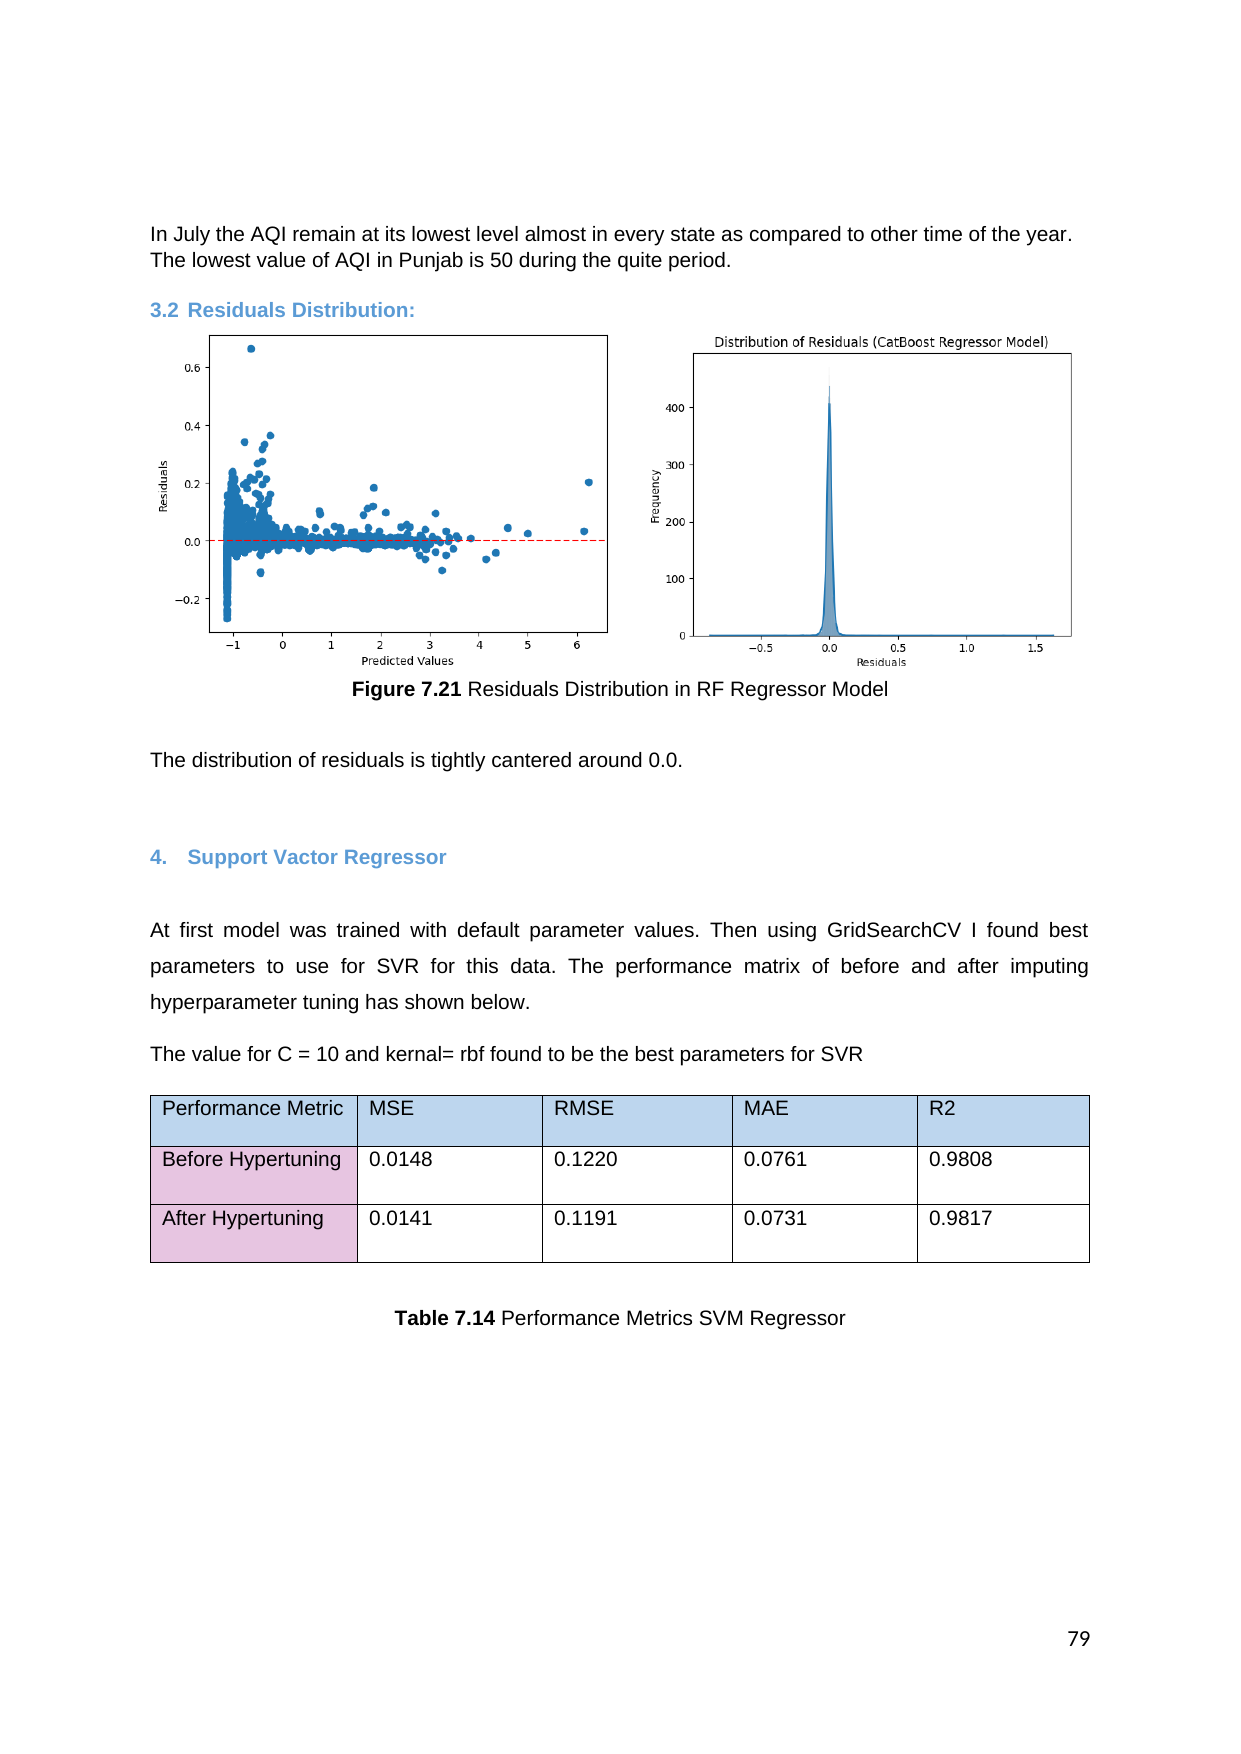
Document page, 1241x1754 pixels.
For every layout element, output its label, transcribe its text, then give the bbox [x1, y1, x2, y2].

subtitle Residuals Distribution: [150, 298, 1090, 322]
table_cell 0.0141 [358, 1205, 542, 1262]
text The distribution of residuals is tightly cantered around 0.0. [150, 748, 1090, 772]
table_header MSE [358, 1096, 542, 1146]
picture [150, 324, 620, 675]
picture [640, 330, 1088, 675]
text At first model was trained with default parameter values. Then using GridSearchCV I found best parameters to use for SVR for this data. The performance matrix of before and after imputing hyperparameter tuning has shown below. [150, 918, 1090, 1014]
table_cell 0.9808 [918, 1147, 1089, 1204]
table_header RMSE [543, 1096, 732, 1146]
text Table 7.14 Performance Metrics SVM Regressor [150, 1306, 1090, 1330]
table_cell After Hypertuning [151, 1205, 357, 1262]
table_header R2 [918, 1096, 1089, 1146]
table_cell 0.0761 [733, 1147, 917, 1204]
table_cell 0.1220 [543, 1147, 732, 1204]
table_cell 0.0148 [358, 1147, 542, 1204]
table_cell 0.0731 [733, 1205, 917, 1262]
table_header MAE [733, 1096, 917, 1146]
subtitle Support Vactor Regressor [150, 845, 1090, 869]
table_header Performance Metric [151, 1096, 357, 1146]
table_cell Before Hypertuning [151, 1147, 357, 1204]
table_cell 0.1191 [543, 1205, 732, 1262]
text In July the AQI remain at its lowest level almost in every state as compared to other time of the year. The lowest value of AQI in Punjab is 50 during the quite period. [150, 222, 1090, 271]
text Figure 7.21 Residuals Distribution in RF Regressor Model [150, 676, 1090, 700]
text The value for C = 10 and kernal= rbf found to be the best parameters for SVR [150, 1042, 1090, 1066]
table_cell 0.9817 [918, 1205, 1089, 1262]
